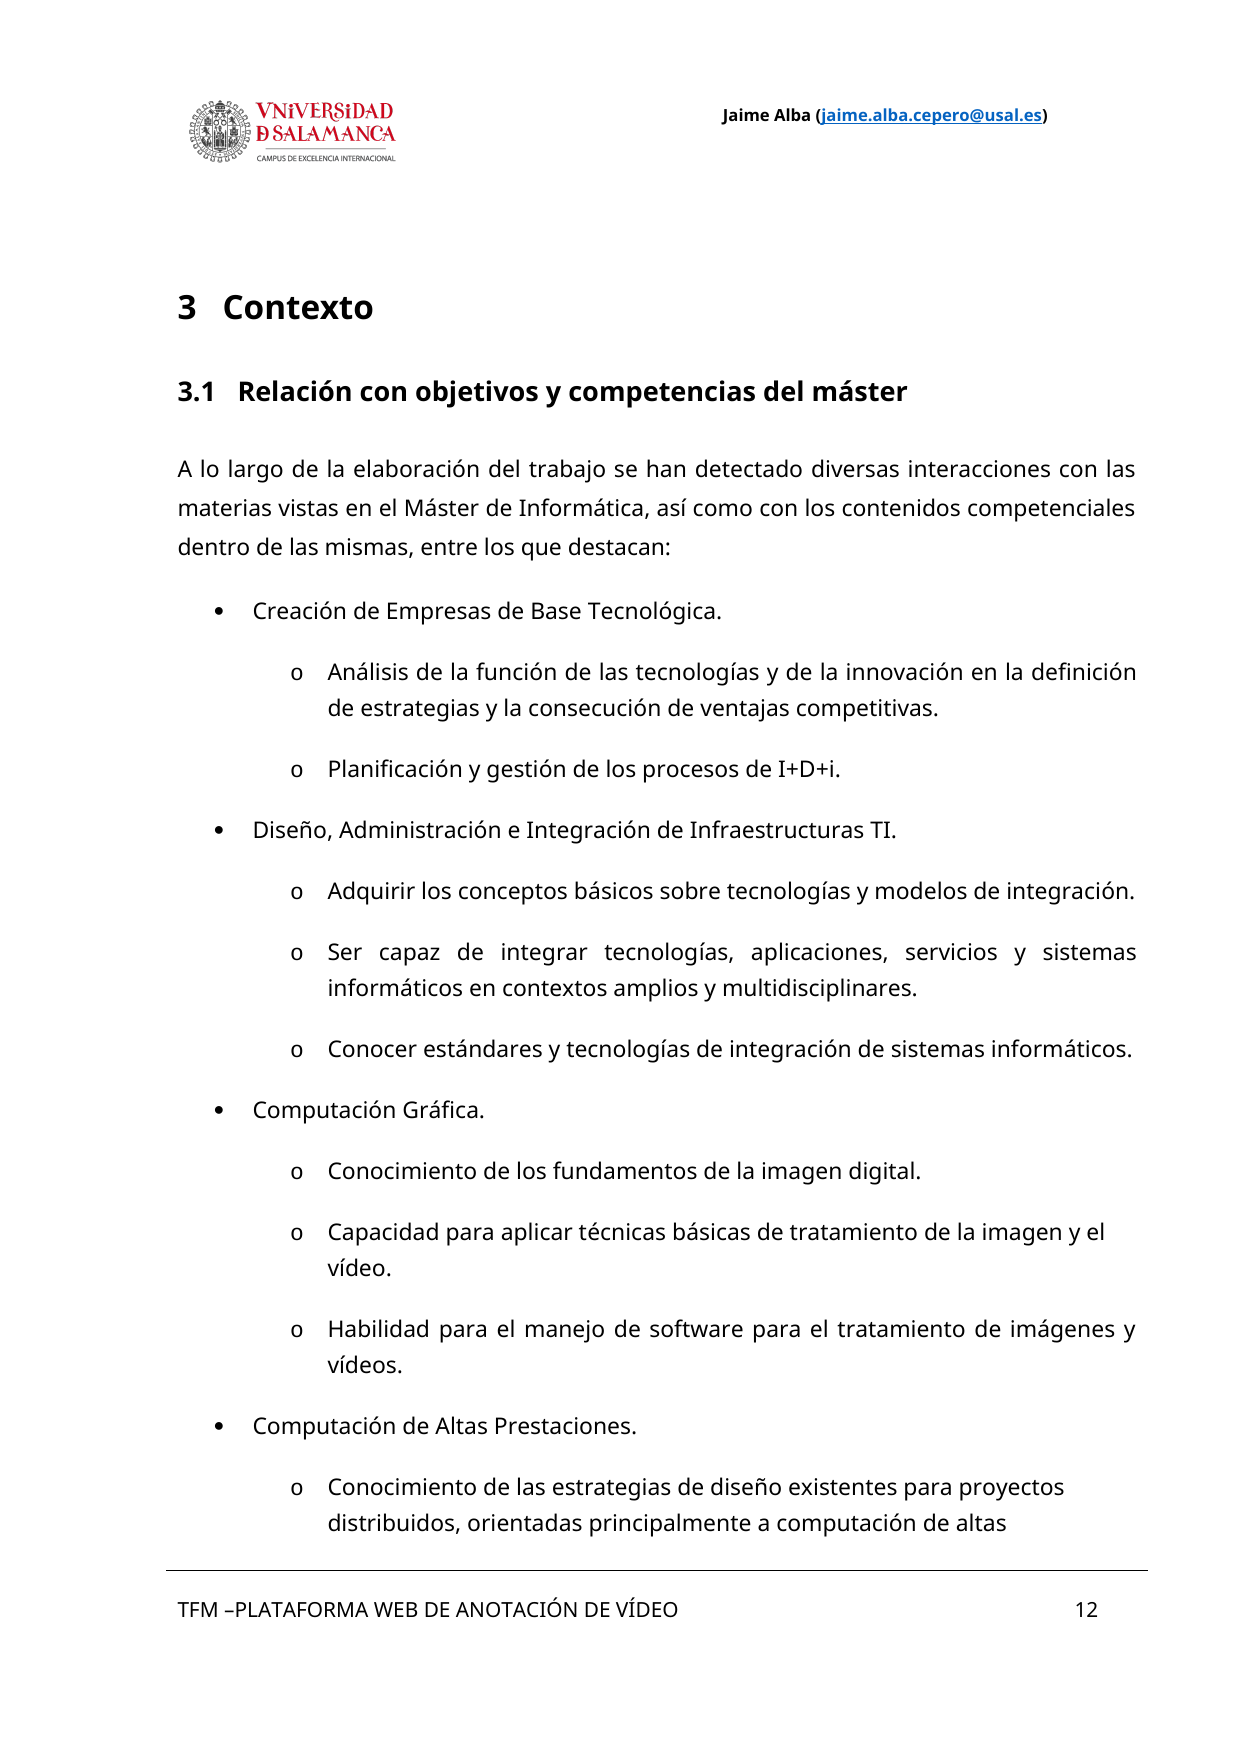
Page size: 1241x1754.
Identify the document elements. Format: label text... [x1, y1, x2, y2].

text A lo largo de la elaboración del trabajo se han detectado diversas interacciones con las materias vistas en el Máster de Informática, así como con los contenidos competenciales dentro de las mismas, entre los que destacan: [177, 453, 1137, 562]
list Capacidad para aplicar técnicas básicas de tratamiento de la imagen y el vídeo. [290, 1216, 1137, 1283]
list Diseño, Administración e Integración de Infraestructuras TI. [215, 814, 1137, 845]
list Análisis de la función de las tecnologías y de la innovación en la definición de estrategias y la consecución de ventajas competitivas. [290, 656, 1137, 723]
list Computación de Altas Prestaciones. [215, 1410, 1137, 1441]
list Conocer estándares y tecnologías de integración de sistemas informáticos. [290, 1033, 1137, 1064]
list Planificación y gestión de los procesos de I+D+i. [290, 753, 1137, 784]
subtitle Contexto [177, 284, 1137, 329]
list Conocimiento de los fundamentos de la imagen digital. [290, 1155, 1137, 1186]
list Habilidad para el manejo de software para el tratamiento de imágenes y vídeos. [290, 1313, 1137, 1380]
list Creación de Empresas de Base Tecnológica. [215, 595, 1137, 626]
list Computación Gráfica. [215, 1094, 1137, 1125]
list Conocimiento de las estrategias de diseño existentes para proyectos distribuidos, orientadas principalmente a computación de altas prestaciones. [290, 1471, 1137, 1538]
list Adquirir los conceptos básicos sobre tecnologías y modelos de integración. [290, 875, 1137, 906]
picture [188, 99, 397, 163]
subtitle Relación con objetivos y competencias del máster [177, 373, 1137, 409]
list Ser capaz de integrar tecnologías, aplicaciones, servicios y sistemas informáticos en contextos amplios y multidisciplinares. [290, 936, 1137, 1003]
